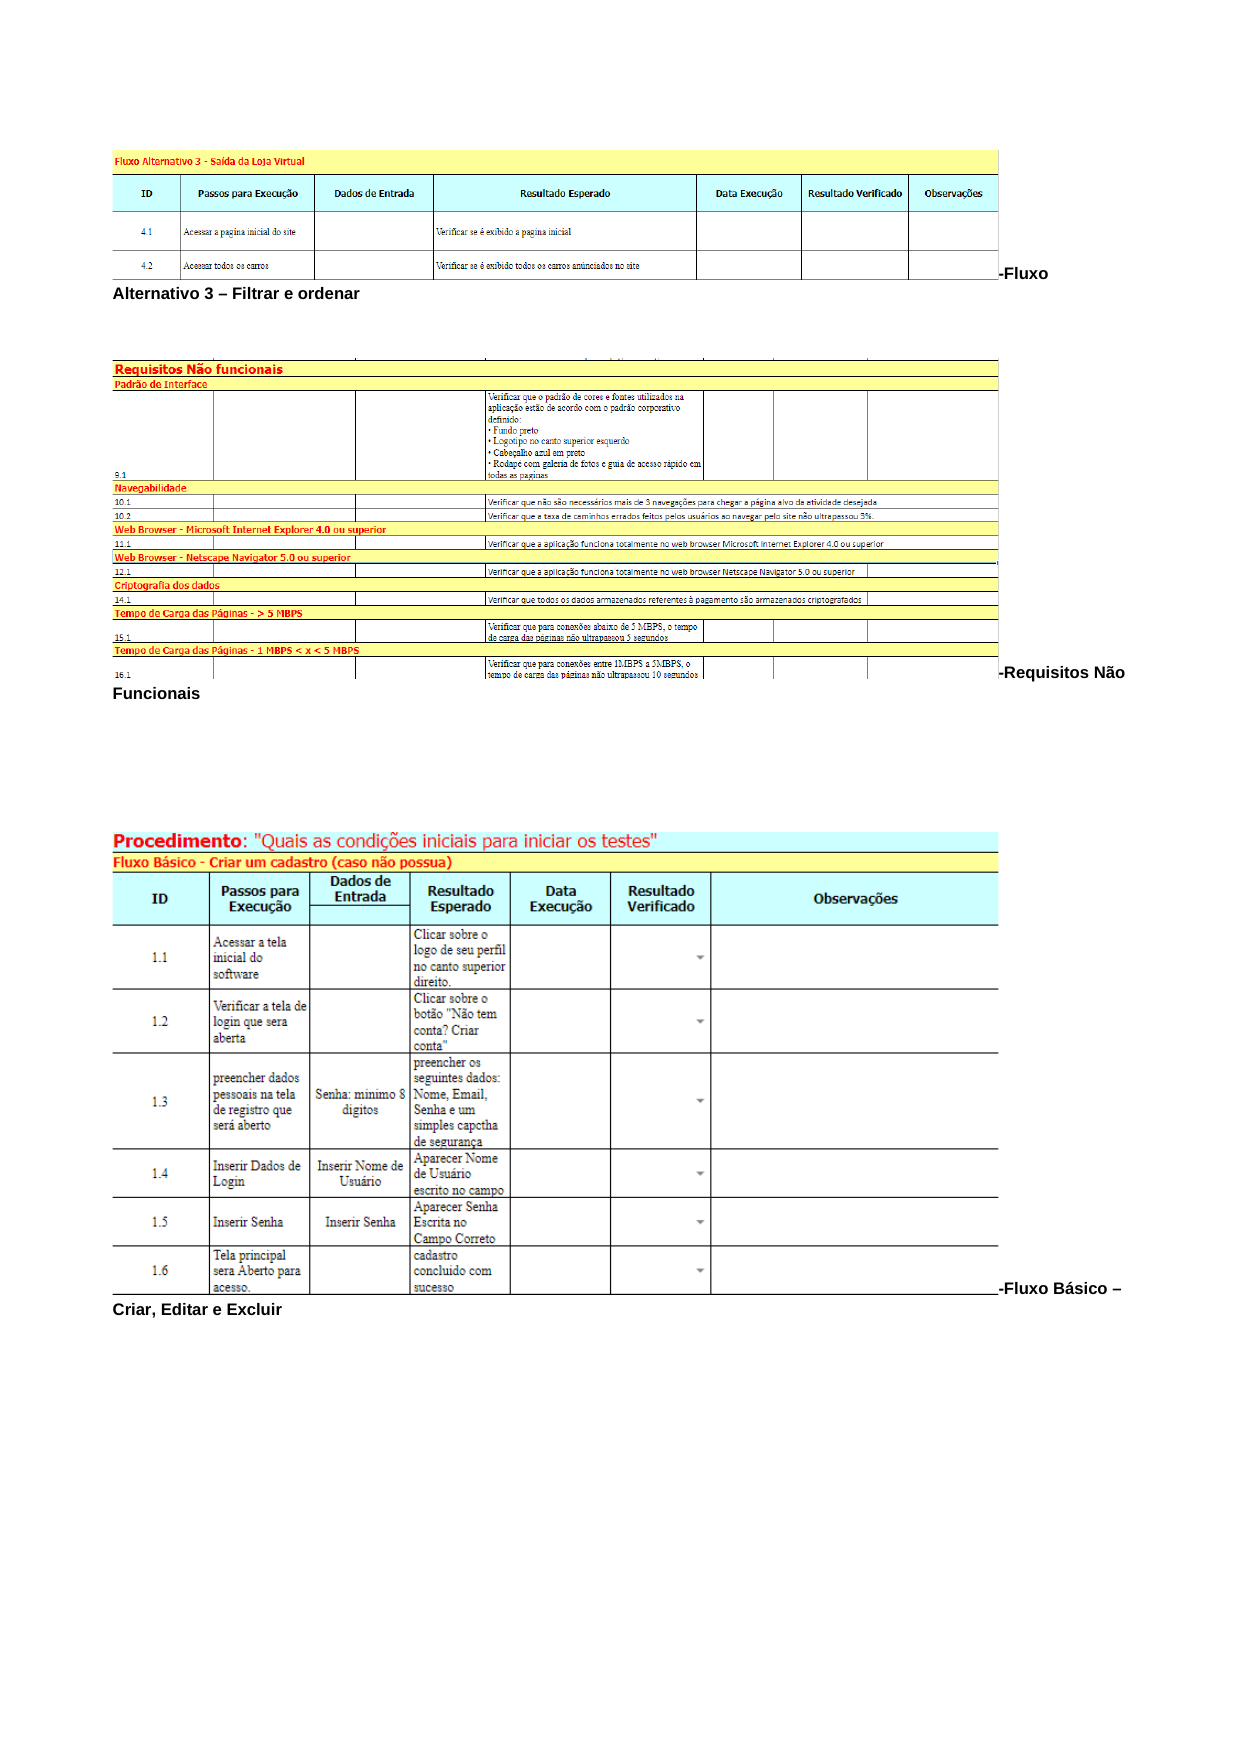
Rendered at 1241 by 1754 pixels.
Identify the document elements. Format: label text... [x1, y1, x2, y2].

picture [112, 832, 999, 1295]
picture [112, 150, 999, 280]
picture [112, 358, 999, 679]
